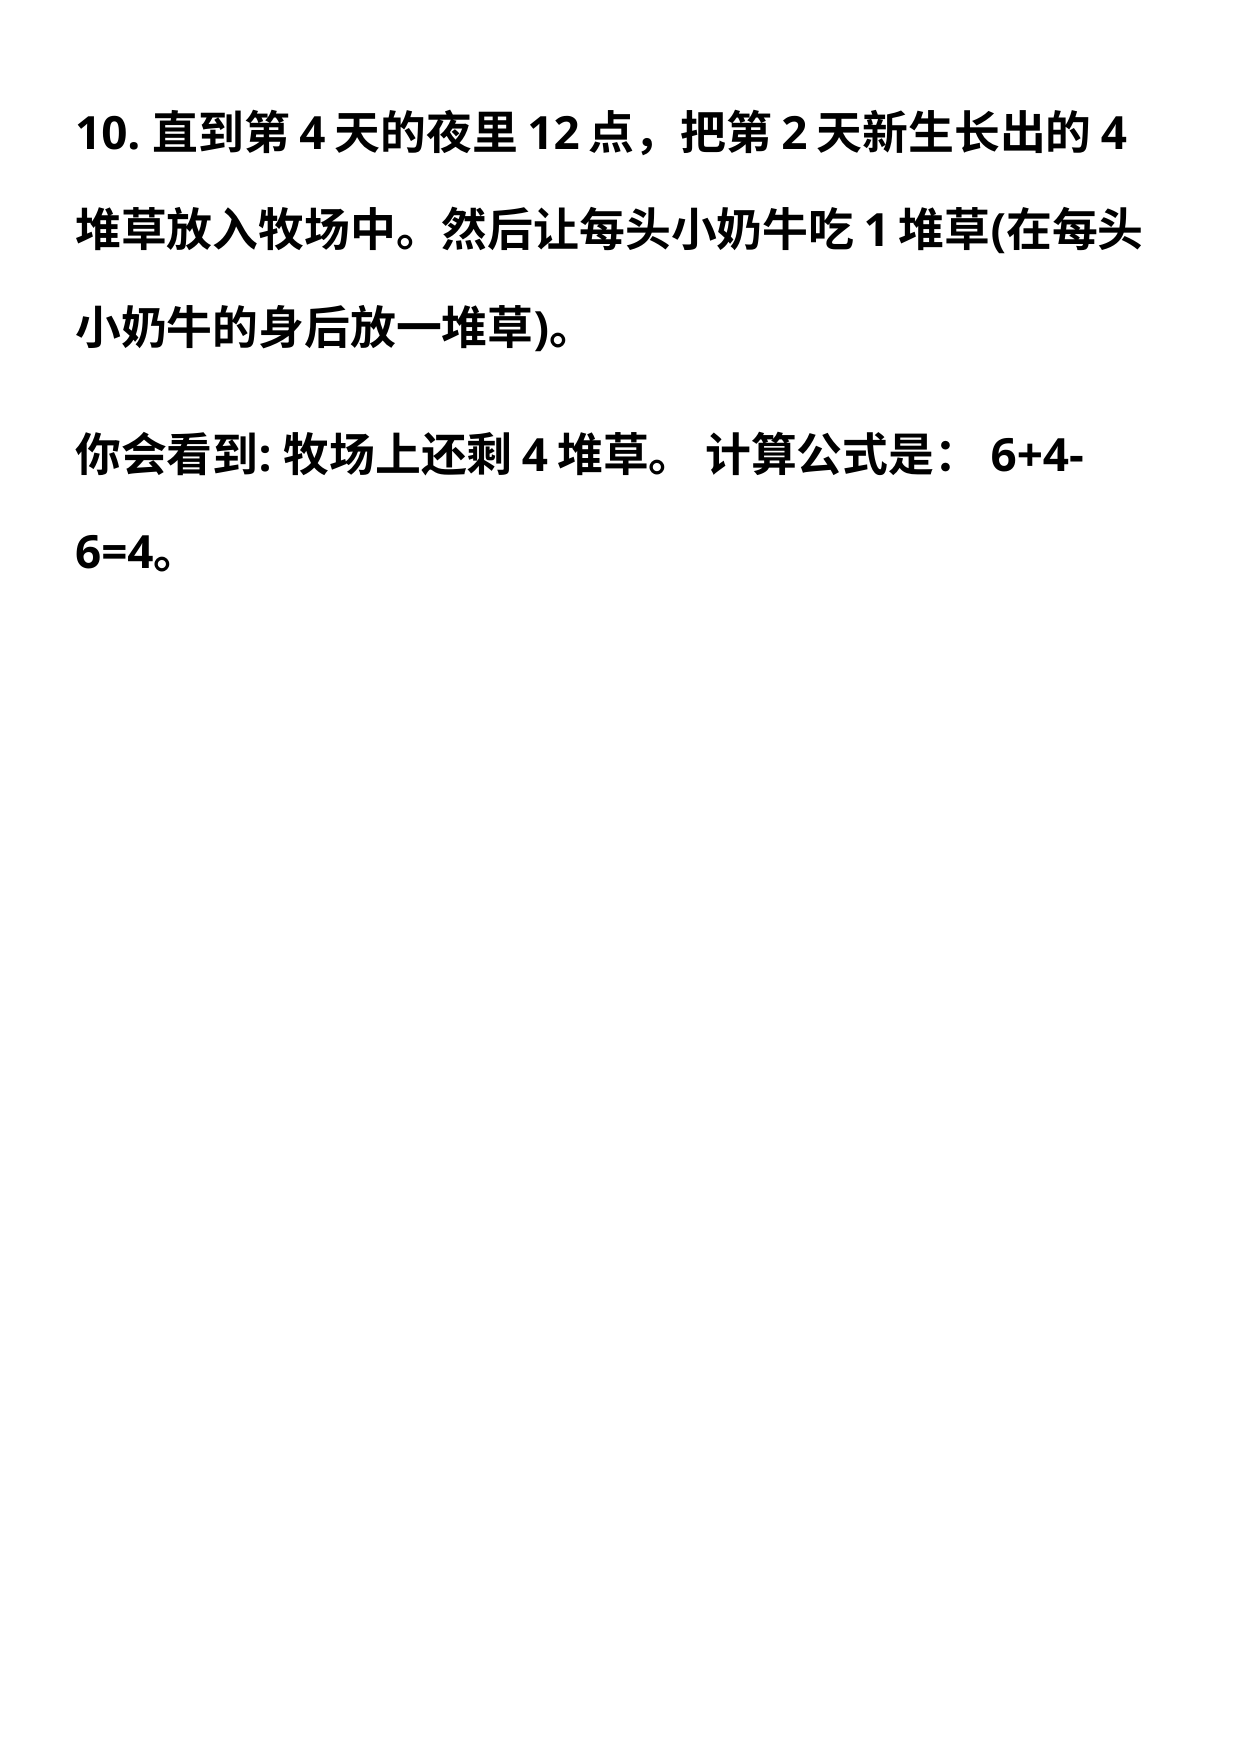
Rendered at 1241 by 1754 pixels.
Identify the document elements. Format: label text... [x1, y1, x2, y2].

text 你会看到: 牧场上还剩4堆草。 计算公式是： 6+4-6=4。 [75, 402, 1165, 597]
text 10. 直到第4天的夜里12点，把第2天新生长出的4堆草放入牧场中。然后让每头小奶牛吃1堆草(在每头小奶牛的身后放一堆草)。 [75, 81, 1165, 373]
